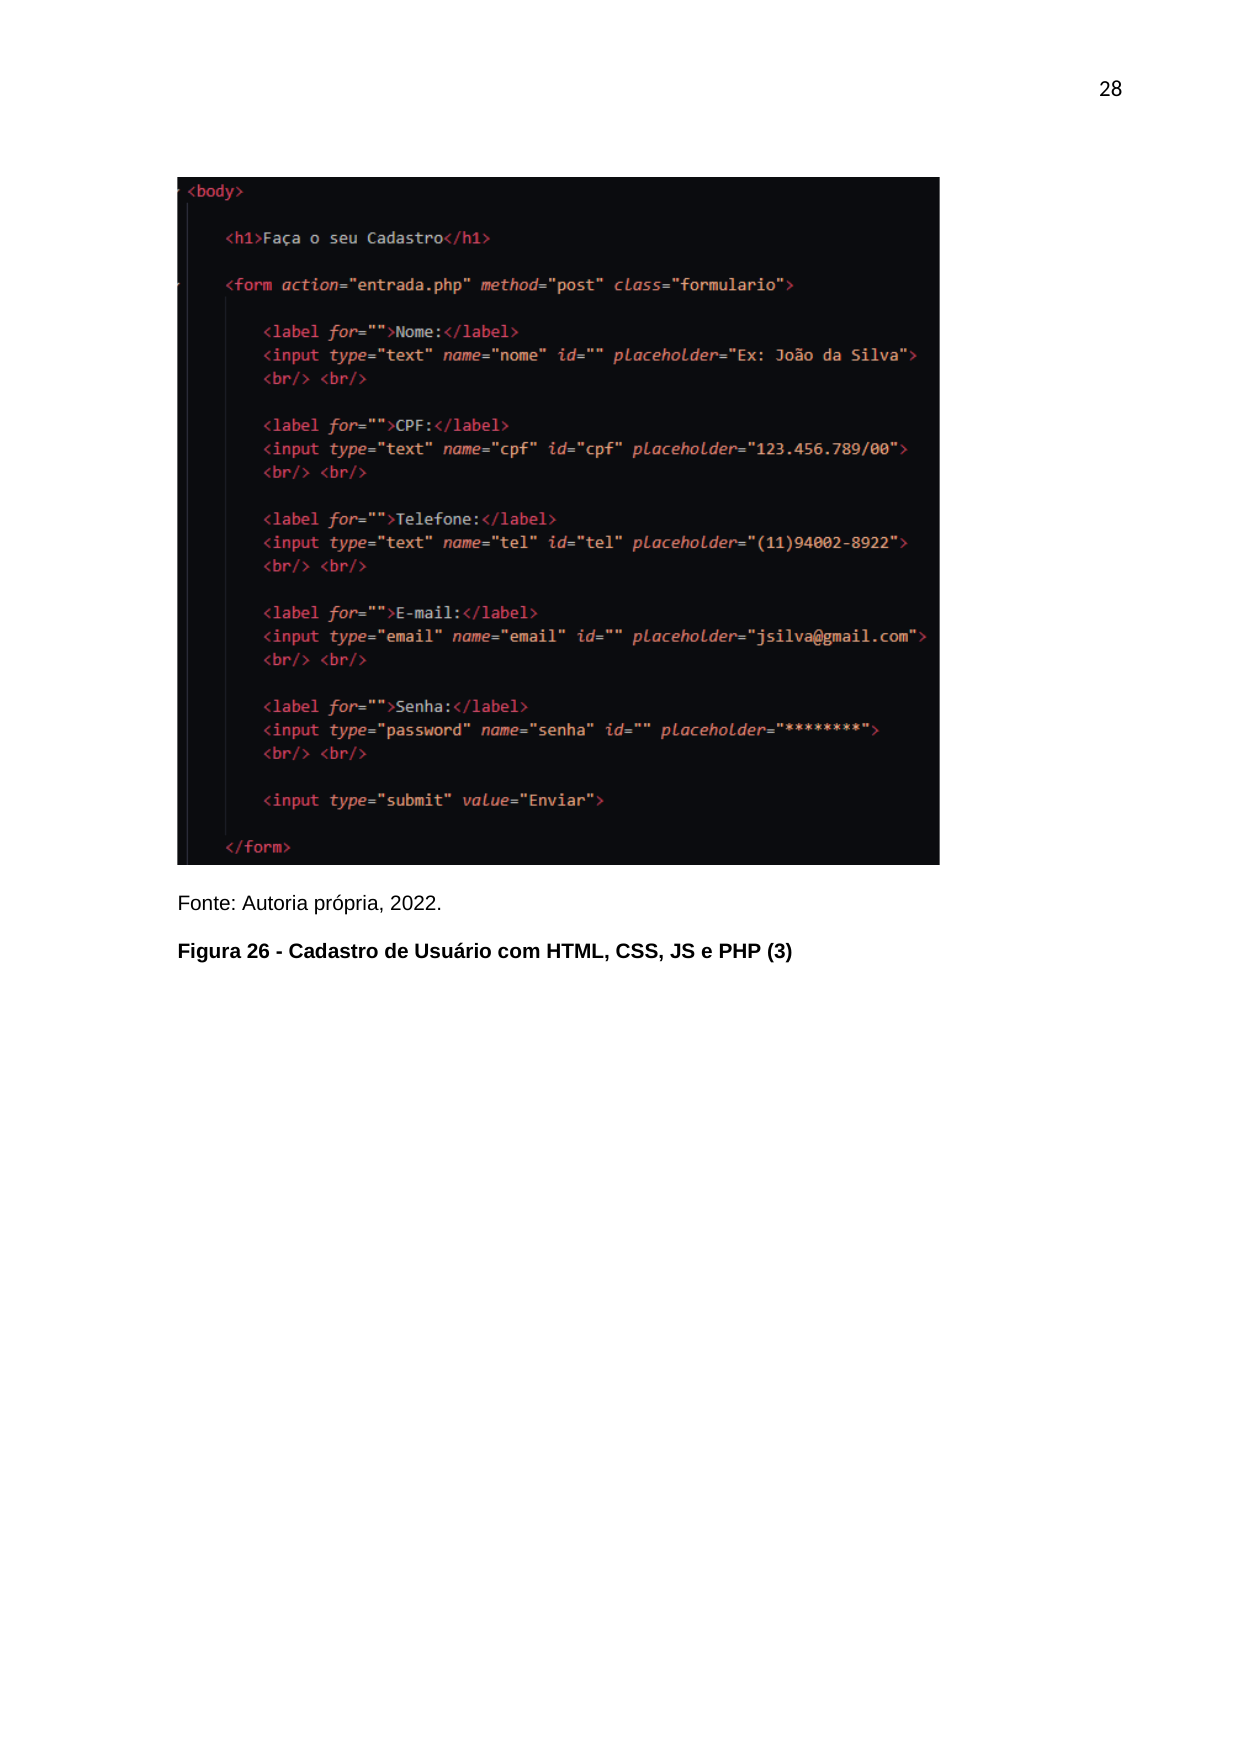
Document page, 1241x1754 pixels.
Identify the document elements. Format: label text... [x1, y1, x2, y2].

text Fonte: Autoria própria, 2022. [177, 891, 1122, 915]
picture [177, 177, 940, 865]
